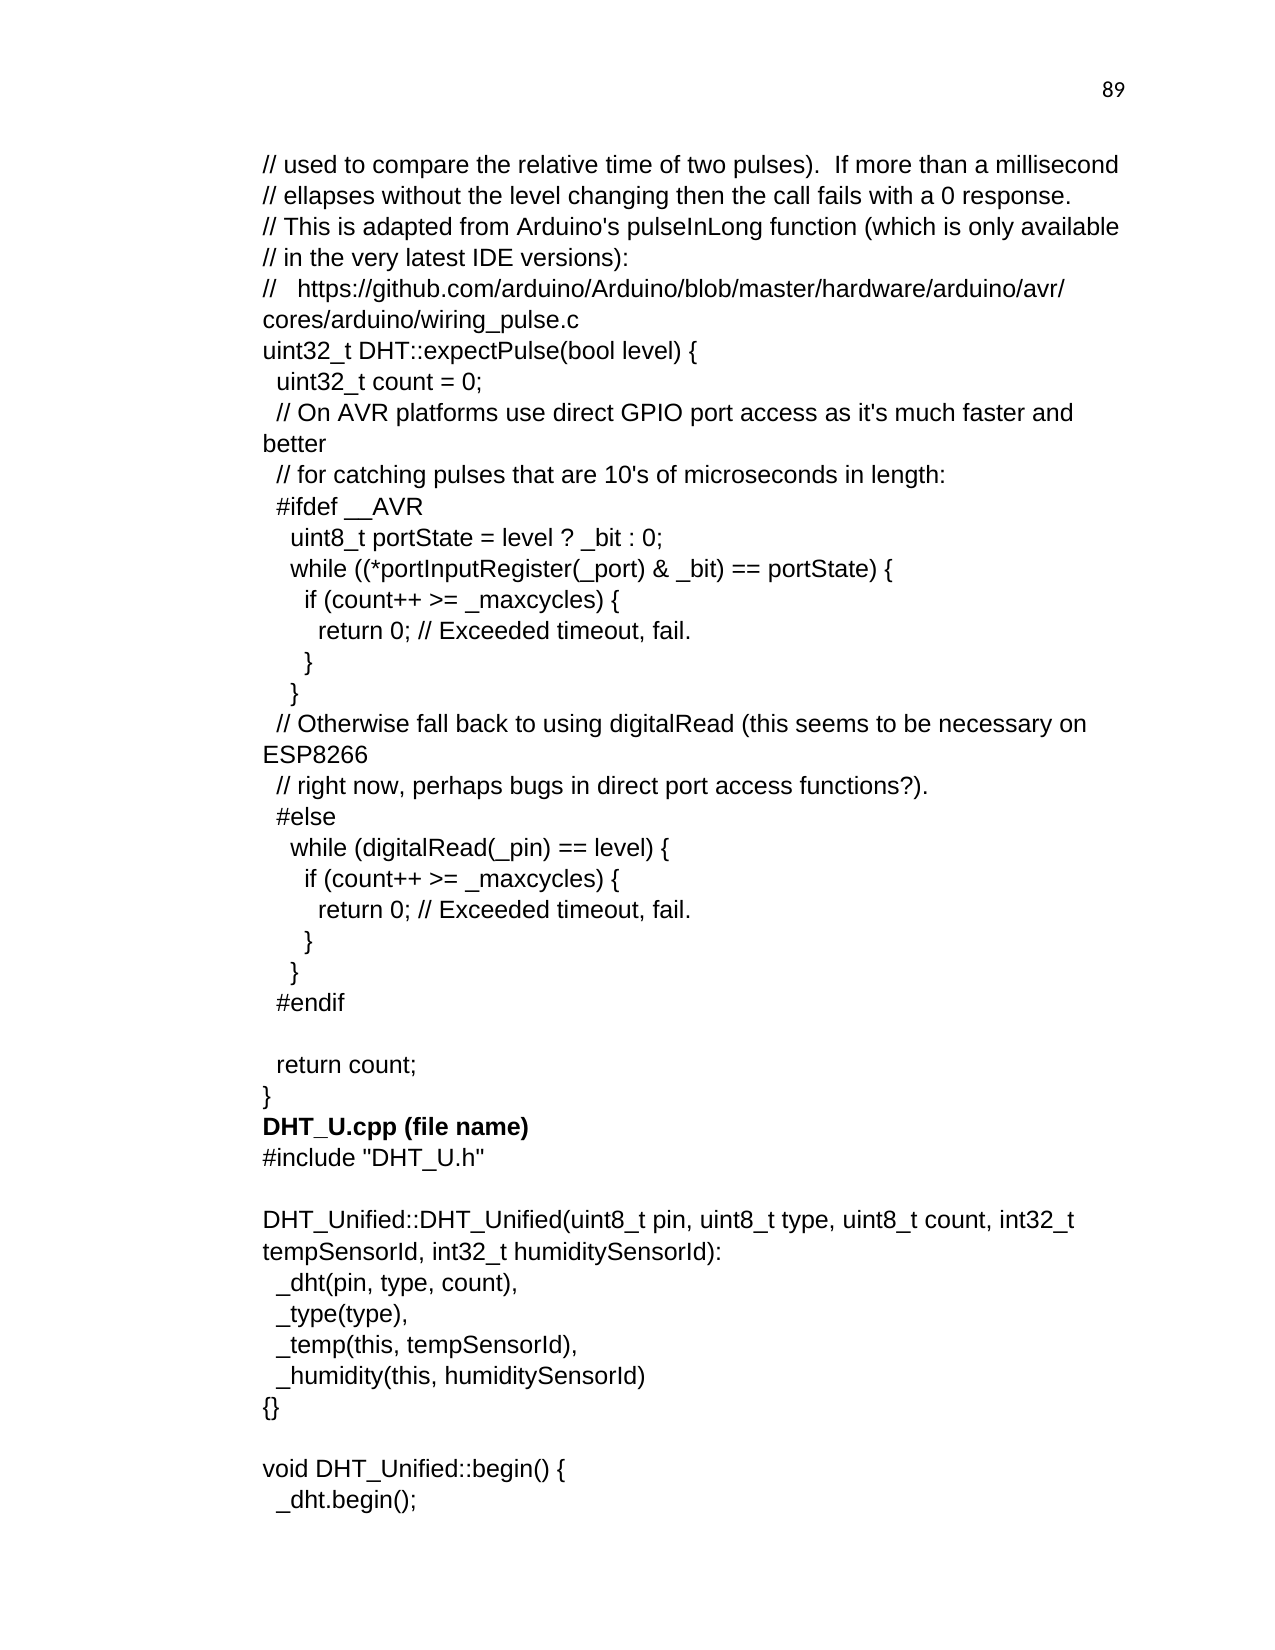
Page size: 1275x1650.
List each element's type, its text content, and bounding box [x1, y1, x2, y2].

text #endif [262, 988, 1125, 1017]
text #ifdef __AVR [262, 491, 1125, 520]
text // for catching pulses that are 10's of microseconds in length: [262, 460, 1125, 489]
text #else [262, 802, 1125, 831]
text return count; [262, 1050, 1125, 1079]
text {} [262, 1392, 1125, 1420]
text } [262, 926, 1125, 955]
text uint8_t portState = level ? _bit : 0; [262, 522, 1125, 551]
text while ((*portInputRegister(_port) & _bit) == portState) { [262, 553, 1125, 582]
text } [262, 647, 1125, 675]
text while (digitalRead(_pin) == level) { [262, 833, 1125, 862]
text void DHT_Unified::begin() { [262, 1454, 1125, 1482]
text _type(type), [262, 1298, 1125, 1327]
text // in the very latest IDE versions): [262, 243, 1125, 272]
text DHT_Unified::DHT_Unified(uint8_t pin, uint8_t type, uint8_t count, int32_t tempSensorId, int32_t humiditySensorId): [262, 1205, 1125, 1265]
text } [262, 1081, 1125, 1110]
text uint32_t DHT::expectPulse(bool level) { [262, 336, 1125, 365]
text DHT_U.cpp (file name) [262, 1112, 1125, 1141]
text // ellapses without the level changing then the call fails with a 0 response. [262, 181, 1125, 210]
text return 0; // Exceeded timeout, fail. [262, 895, 1125, 924]
text if (count++ >= _maxcycles) { [262, 584, 1125, 613]
text _dht(pin, type, count), [262, 1267, 1125, 1296]
text // used to compare the relative time of two pulses). If more than a millisecond [262, 150, 1125, 179]
text _dht.begin(); [262, 1485, 1125, 1513]
text if (count++ >= _maxcycles) { [262, 864, 1125, 893]
text // This is adapted from Arduino's pulseInLong function (which is only available [262, 212, 1125, 241]
text // https://github.com/arduino/Arduino/blob/master/hardware/arduino/avr/cores/arduino/wiring_pulse.c [262, 274, 1125, 334]
text // Otherwise fall back to using digitalRead (this seems to be necessary on ESP8266 [262, 709, 1125, 768]
text #include "DHT_U.h" [262, 1143, 1125, 1172]
text } [262, 957, 1125, 986]
text _humidity(this, humiditySensorId) [262, 1361, 1125, 1389]
text } [262, 678, 1125, 706]
text _temp(this, tempSensorId), [262, 1329, 1125, 1358]
text // On AVR platforms use direct GPIO port access as it's much faster and better [262, 398, 1125, 458]
text uint32_t count = 0; [262, 367, 1125, 396]
text return 0; // Exceeded timeout, fail. [262, 616, 1125, 644]
text // right now, perhaps bugs in direct port access functions?). [262, 771, 1125, 799]
